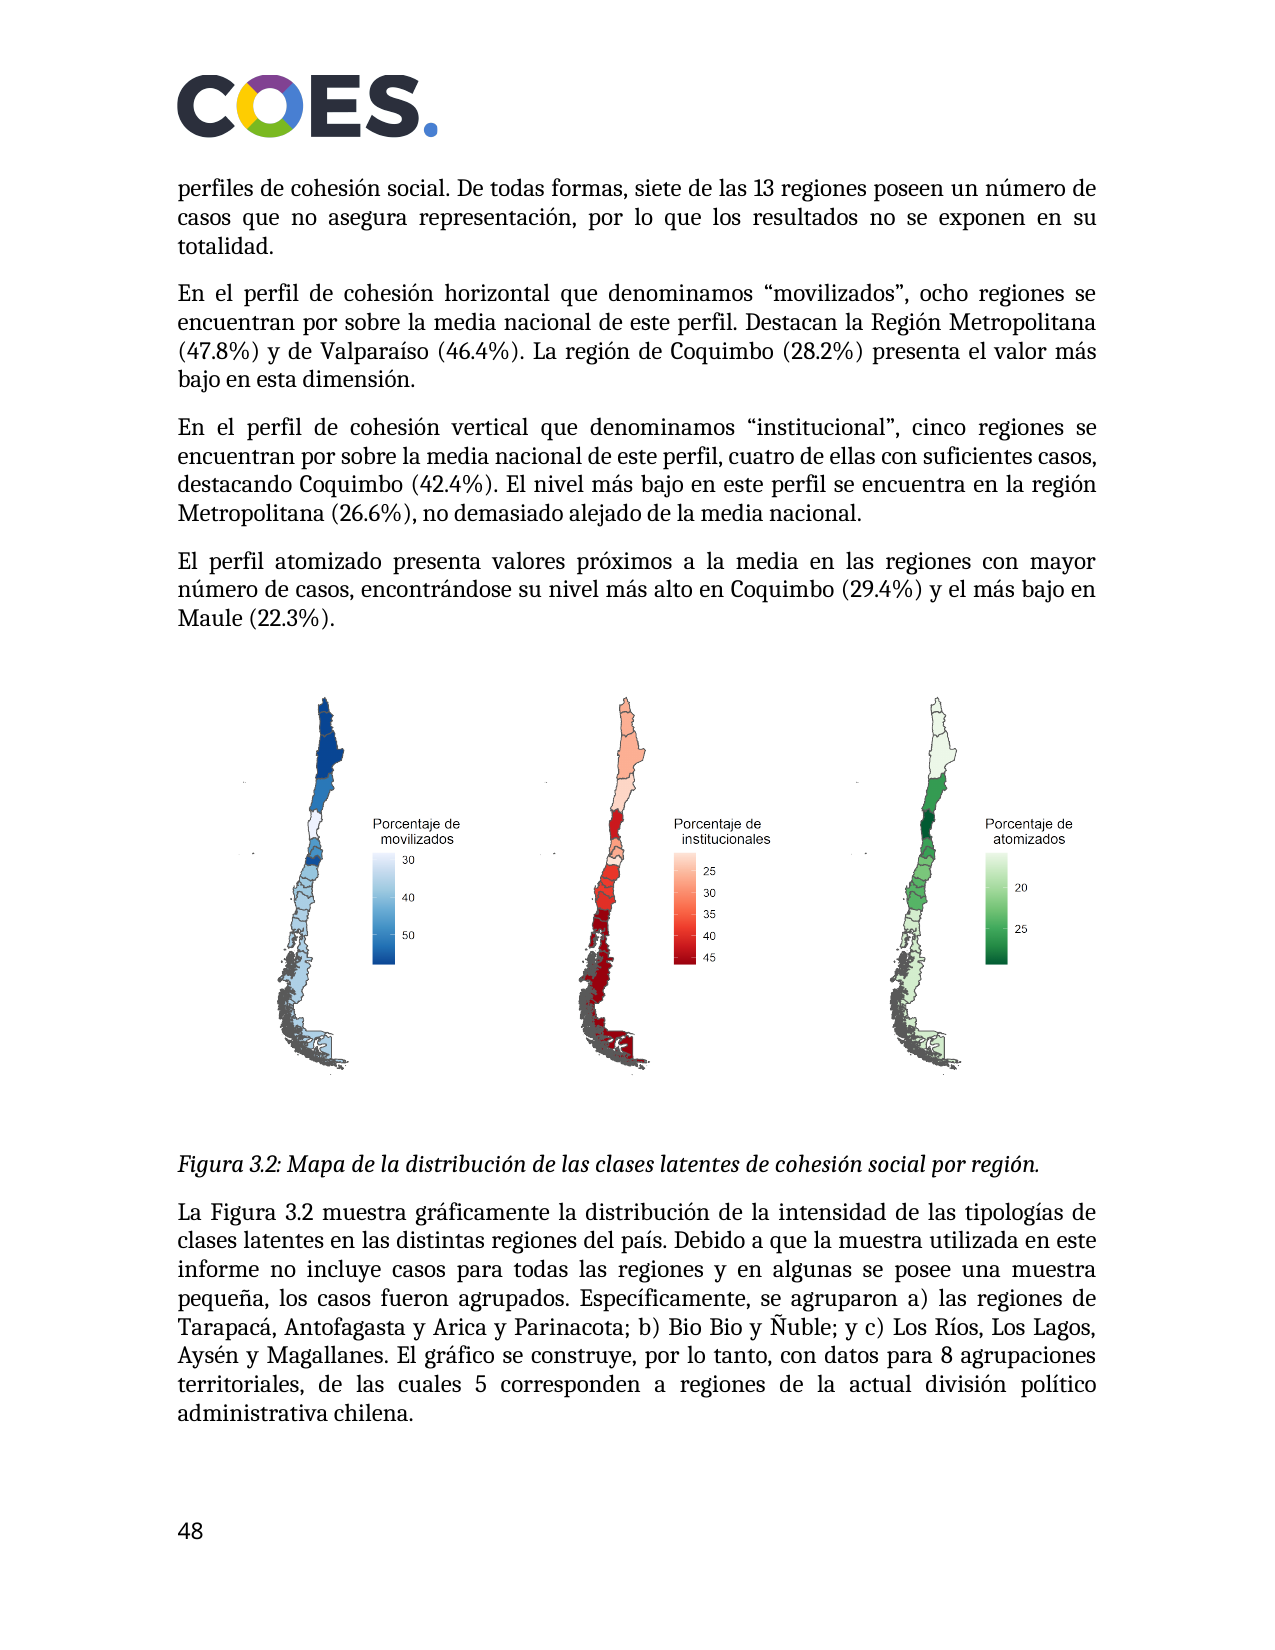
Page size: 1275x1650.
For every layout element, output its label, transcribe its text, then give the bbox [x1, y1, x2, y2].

text En el perfil de cohesión horizontal que denominamos “movilizados”, ocho regiones se encuentran por sobre la media nacional de este perfil. Destacan la Región Metropolitana (47.8%) y de Valparaíso (46.4%). La región de Coquimbo (28.2%) presenta el valor más bajo en esta dimensión. [177, 279, 1098, 394]
text Figura 3.2: Mapa de la distribución de las clases latentes de cohesión social por región. [177, 1150, 1098, 1179]
text La Figura 3.2 muestra gráficamente la distribución de la intensidad de las tipologías de clases latentes en las distintas regiones del país. Debido a que la muestra utilizada en este informe no incluye casos para todas las regiones y en algunas se posee una muestra pequeña, los casos fueron agrupados. Específicamente, se agruparon a) las regiones de Tarapacá, Antofagasta y Arica y Parinacota; b) Bio Bio y Ñuble; y c) Los Ríos, Los Lagos, Aysén y Magallanes. El gráfico se construye, por lo tanto, con datos para 8 agrupaciones territoriales, de las cuales 5 corresponden a regiones de la actual división político administrativa chilena. [177, 1197, 1098, 1427]
picture [196, 651, 1115, 1130]
text En el perfil de cohesión vertical que denominamos “institucional”, cinco regiones se encuentran por sobre la media nacional de este perfil, cuatro de ellas con suficientes casos, destacando Coquimbo (42.4%). El nivel más bajo en este perfil se encuentra en la región Metropolitana (26.6%), no demasiado alejado de la media nacional. [177, 413, 1098, 528]
picture [177, 75, 438, 146]
text El perfil atomizado presenta valores próximos a la media en las regiones con mayor número de casos, encontrándose su nivel más alto en Coquimbo (29.4%) y el más bajo en Maule (22.3%). [177, 547, 1098, 633]
